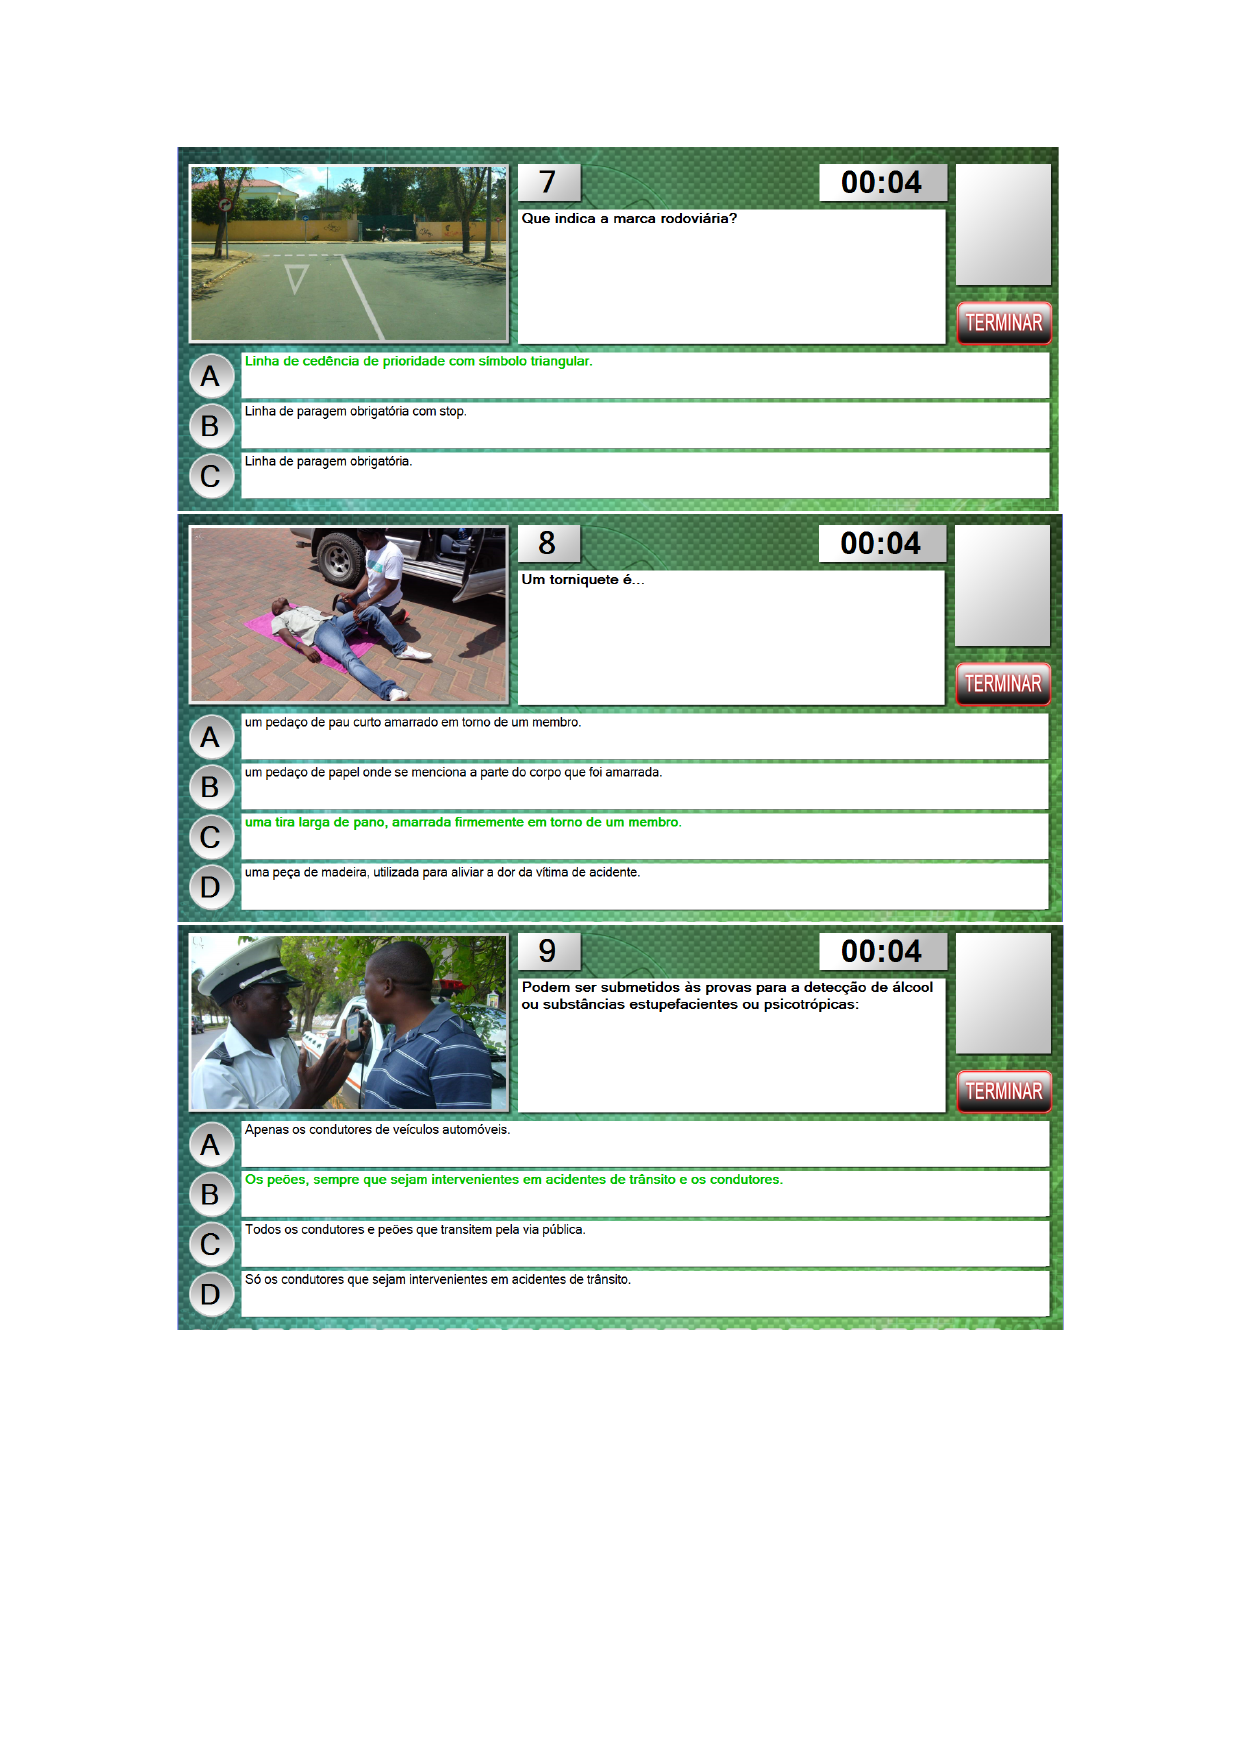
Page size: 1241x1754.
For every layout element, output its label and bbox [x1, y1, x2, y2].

picture [177, 147, 1059, 511]
picture [177, 925, 1064, 1330]
picture [177, 514, 1063, 922]
